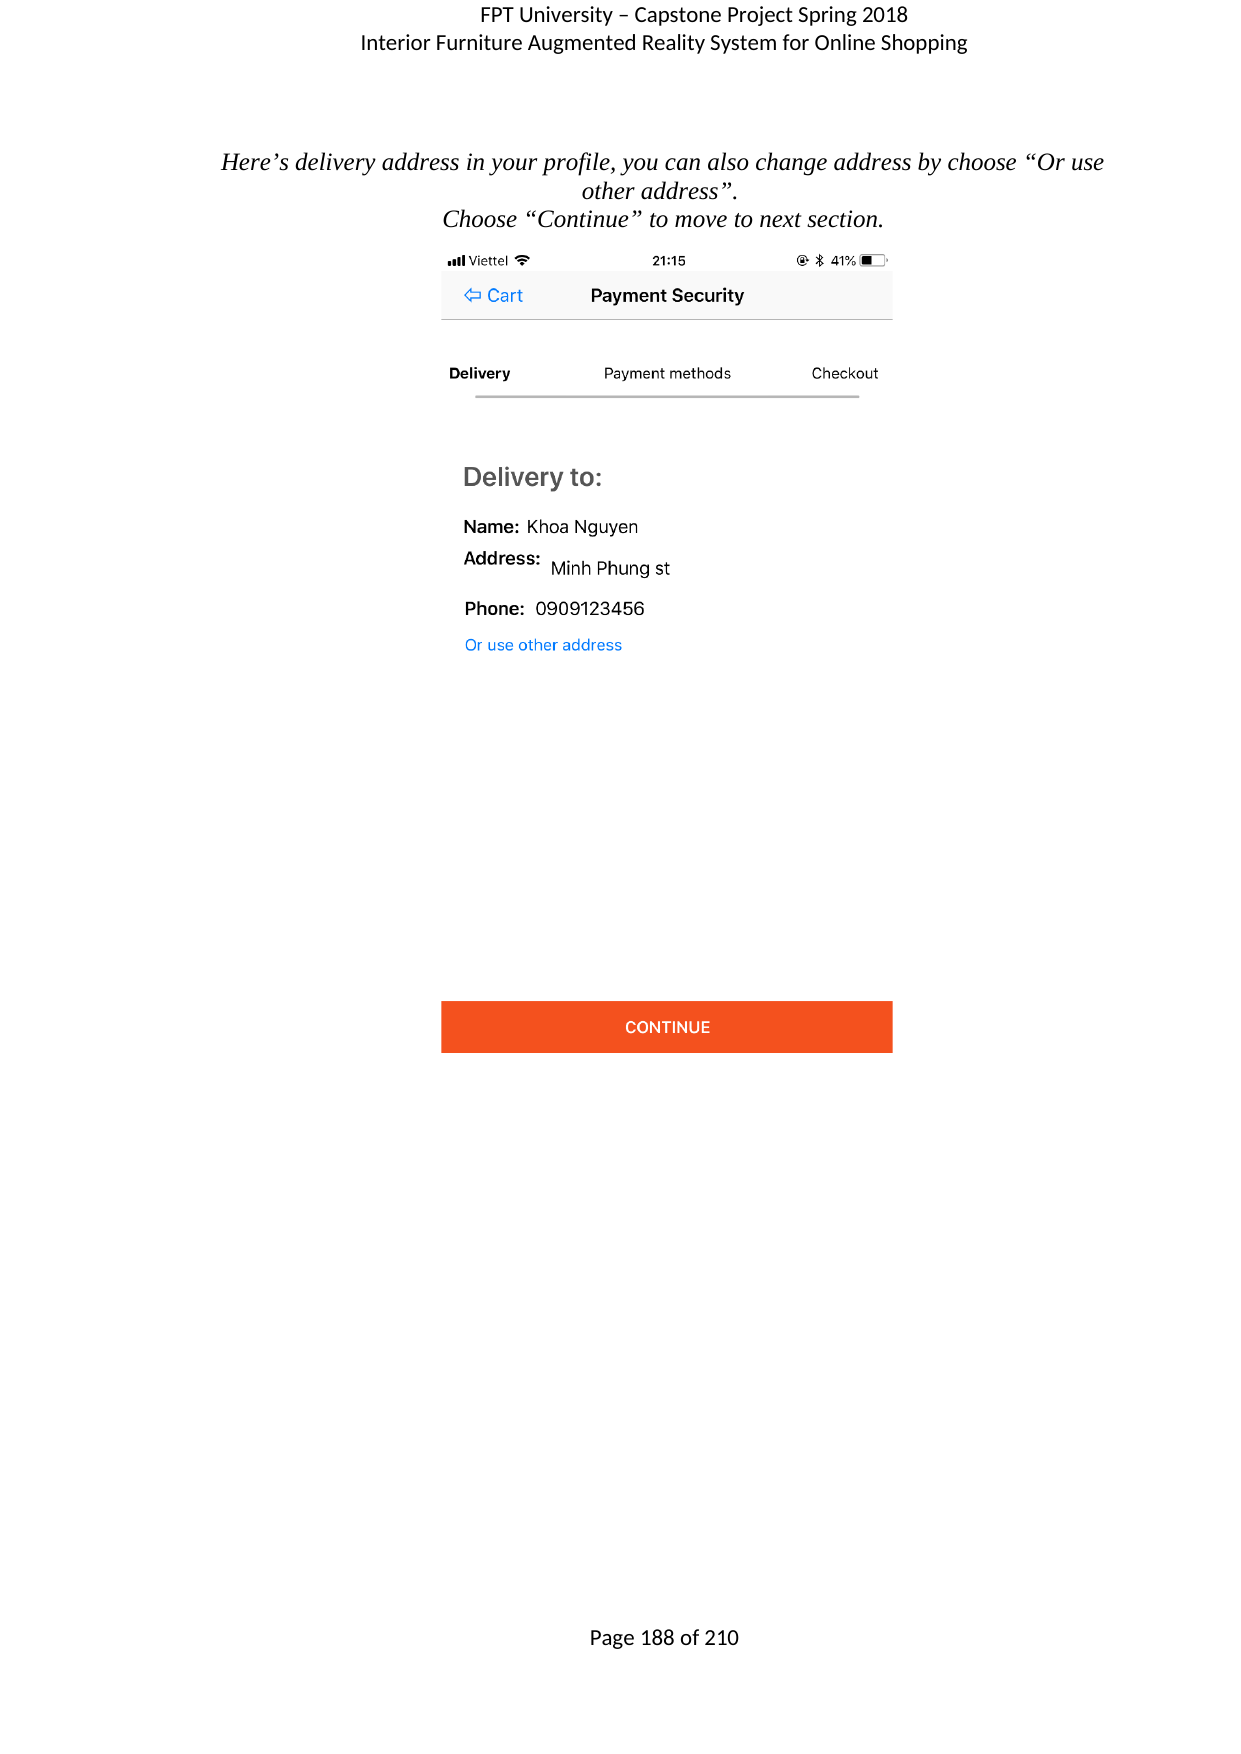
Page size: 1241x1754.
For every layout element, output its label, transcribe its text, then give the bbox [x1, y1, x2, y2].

subtitle Here’s delivery address in your profile, you can also change address by choose “Or use other address”. Choose “Continue” to move to next section. [207, 147, 1121, 233]
picture [441, 250, 893, 1053]
